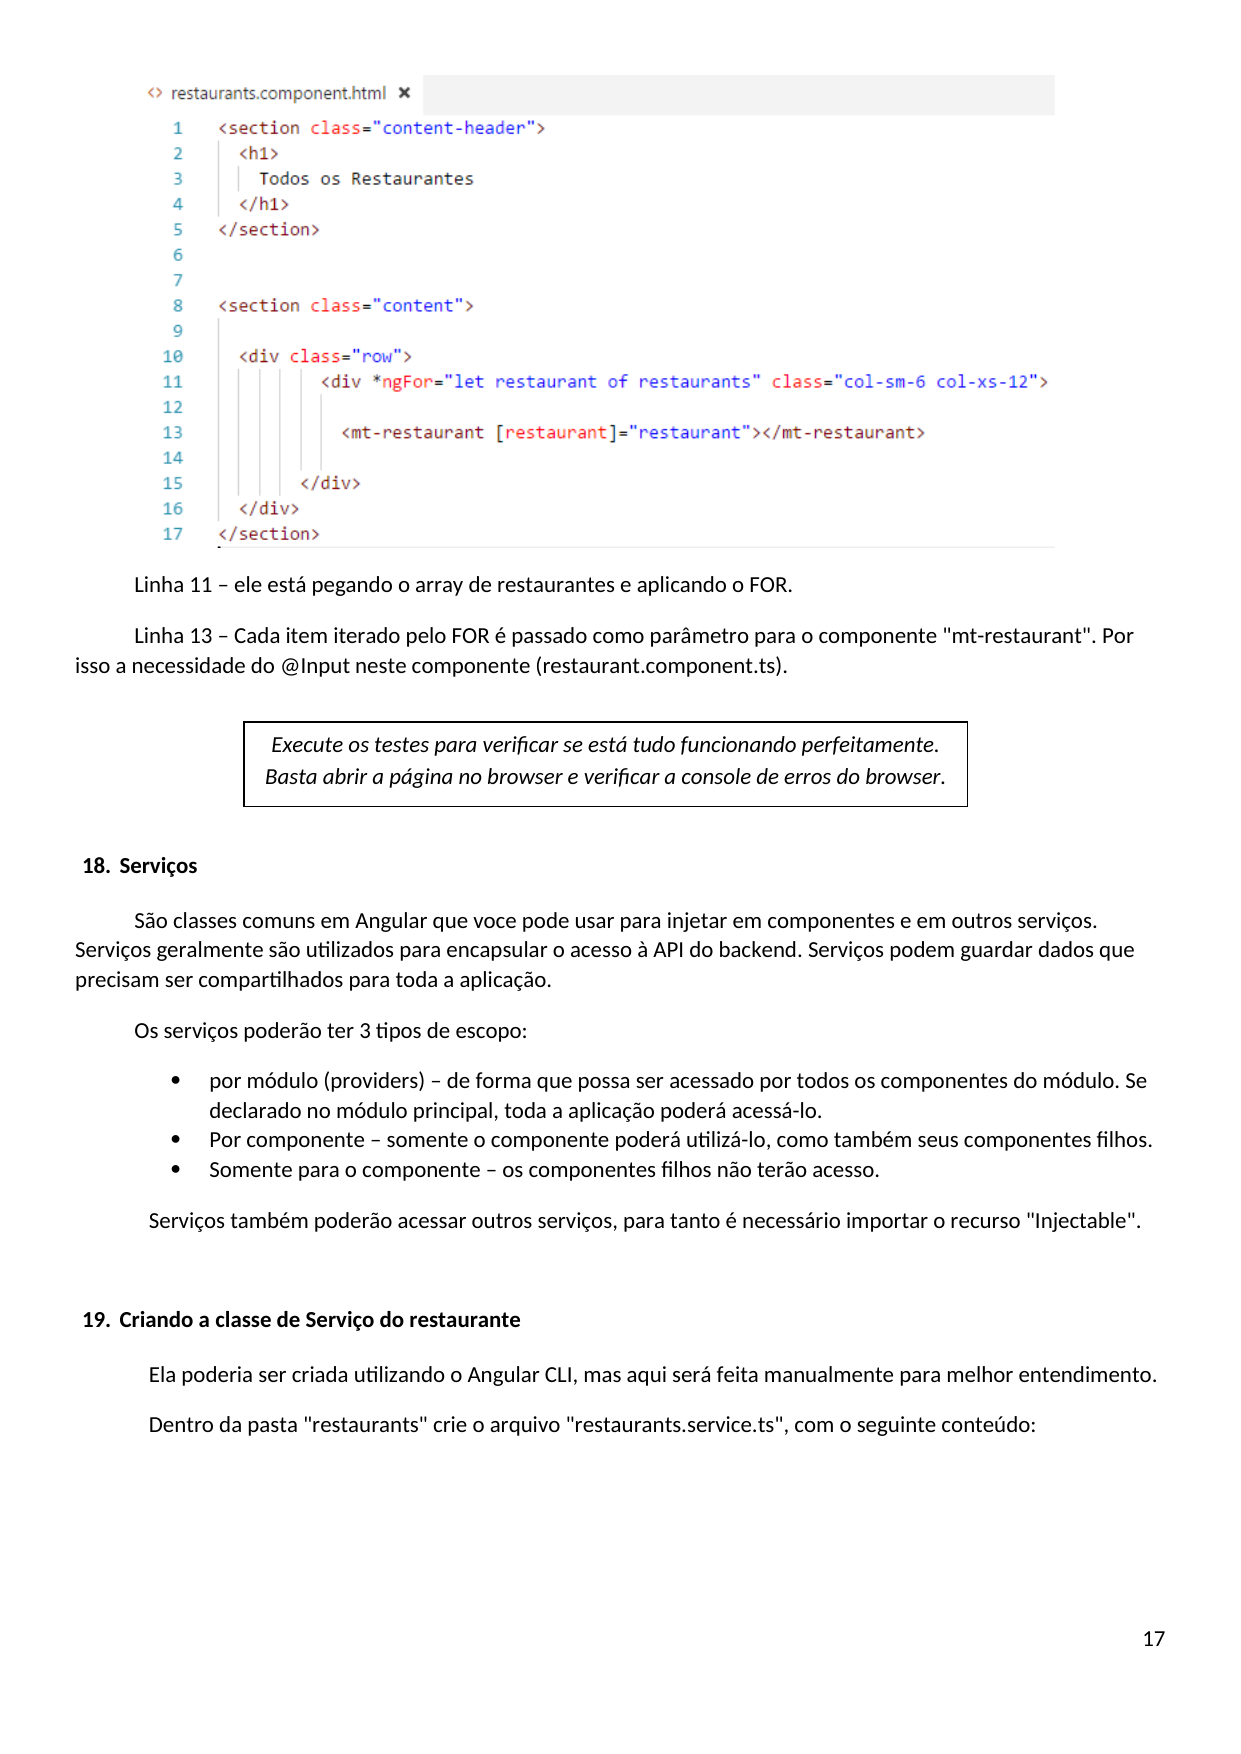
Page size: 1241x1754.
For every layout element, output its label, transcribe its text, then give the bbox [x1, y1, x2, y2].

picture [134, 75, 1055, 548]
list por módulo (providers) – de forma que possa ser acessado por todos os componentes do módulo. Se declarado no módulo principal, toda a aplicação poderá acessá-lo. [172, 1064, 1165, 1124]
text Serviços também poderão acessar outros serviços, para tanto é necessário importar o recurso "Injectable". [149, 1204, 1165, 1234]
text Os serviços poderão ter 3 tipos de escopo: [75, 1014, 1165, 1044]
text Linha 13 – Cada item iterado pelo FOR é passado como parâmetro para o componente "mt-restaurant". Por isso a necessidade do @Input neste componente (restaurant.component.ts). [75, 619, 1165, 679]
list Por componente – somente o componente poderá utilizá-lo, como também seus componentes filhos. [172, 1124, 1165, 1154]
text São classes comuns em Angular que voce pode usar para injetar em componentes e em outros serviços. Serviços geralmente são utilizados para encapsular o acesso à API do backend. Serviços podem guardar dados que precisam ser compartilhados para toda a aplicação. [75, 904, 1165, 993]
text Ela poderia ser criada utilizando o Angular CLI, mas aqui será feita manualmente para melhor entendimento. [149, 1358, 1165, 1388]
list Somente para o componente – os componentes filhos não terão acesso. [172, 1154, 1165, 1183]
text Dentro da pasta "restaurants" crie o arquivo "restaurants.service.ts", com o seguinte conteúdo: [149, 1409, 1165, 1438]
text Linha 11 – ele está pegando o array de restaurantes e aplicando o FOR. [75, 569, 1165, 598]
list Serviços [82, 851, 1165, 879]
list Criando a classe de Serviço do restaurante [82, 1305, 1165, 1333]
